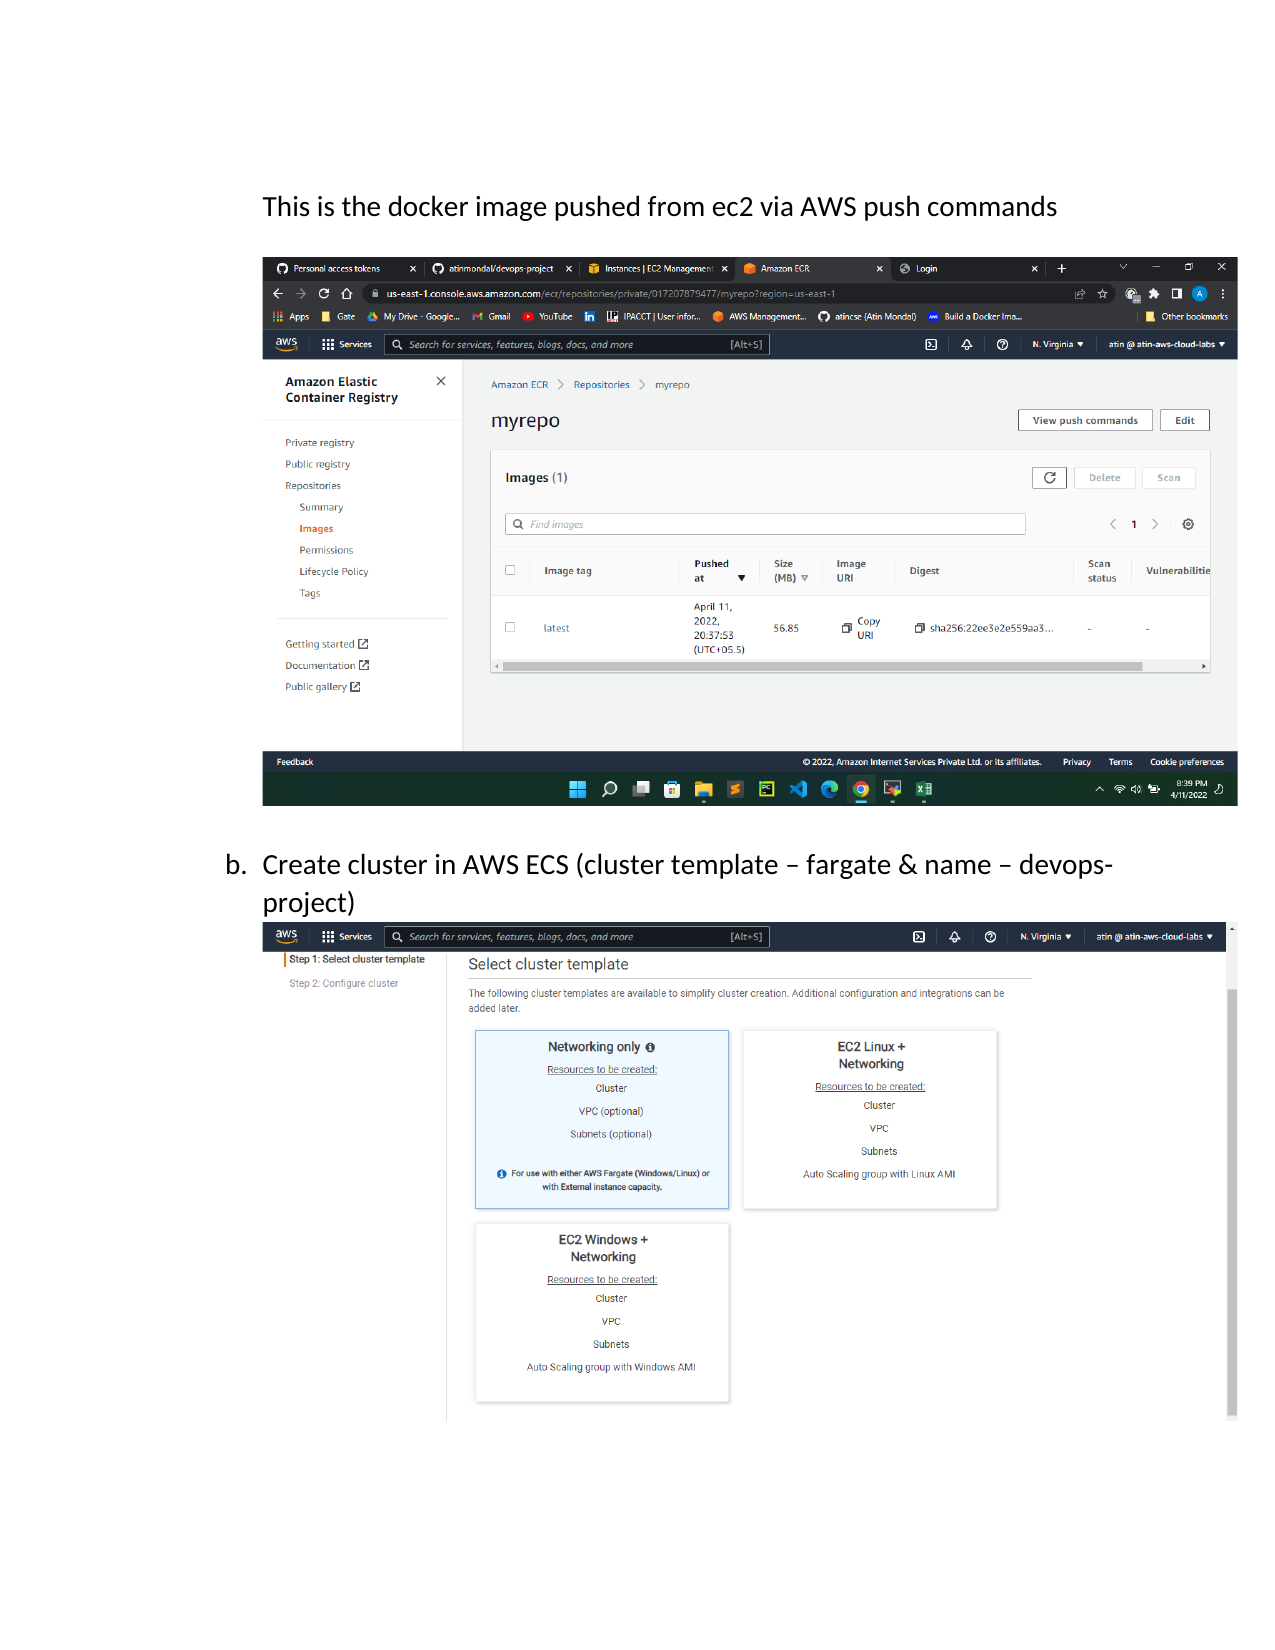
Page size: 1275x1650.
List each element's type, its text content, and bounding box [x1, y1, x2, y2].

list Create cluster in AWS ECS (cluster template – fargate & name – devops-project) [225, 846, 1125, 920]
list This is the docker image pushed from ec2 via AWS push commands [262, 188, 1125, 224]
picture [262, 922, 1238, 1421]
picture [262, 257, 1238, 806]
